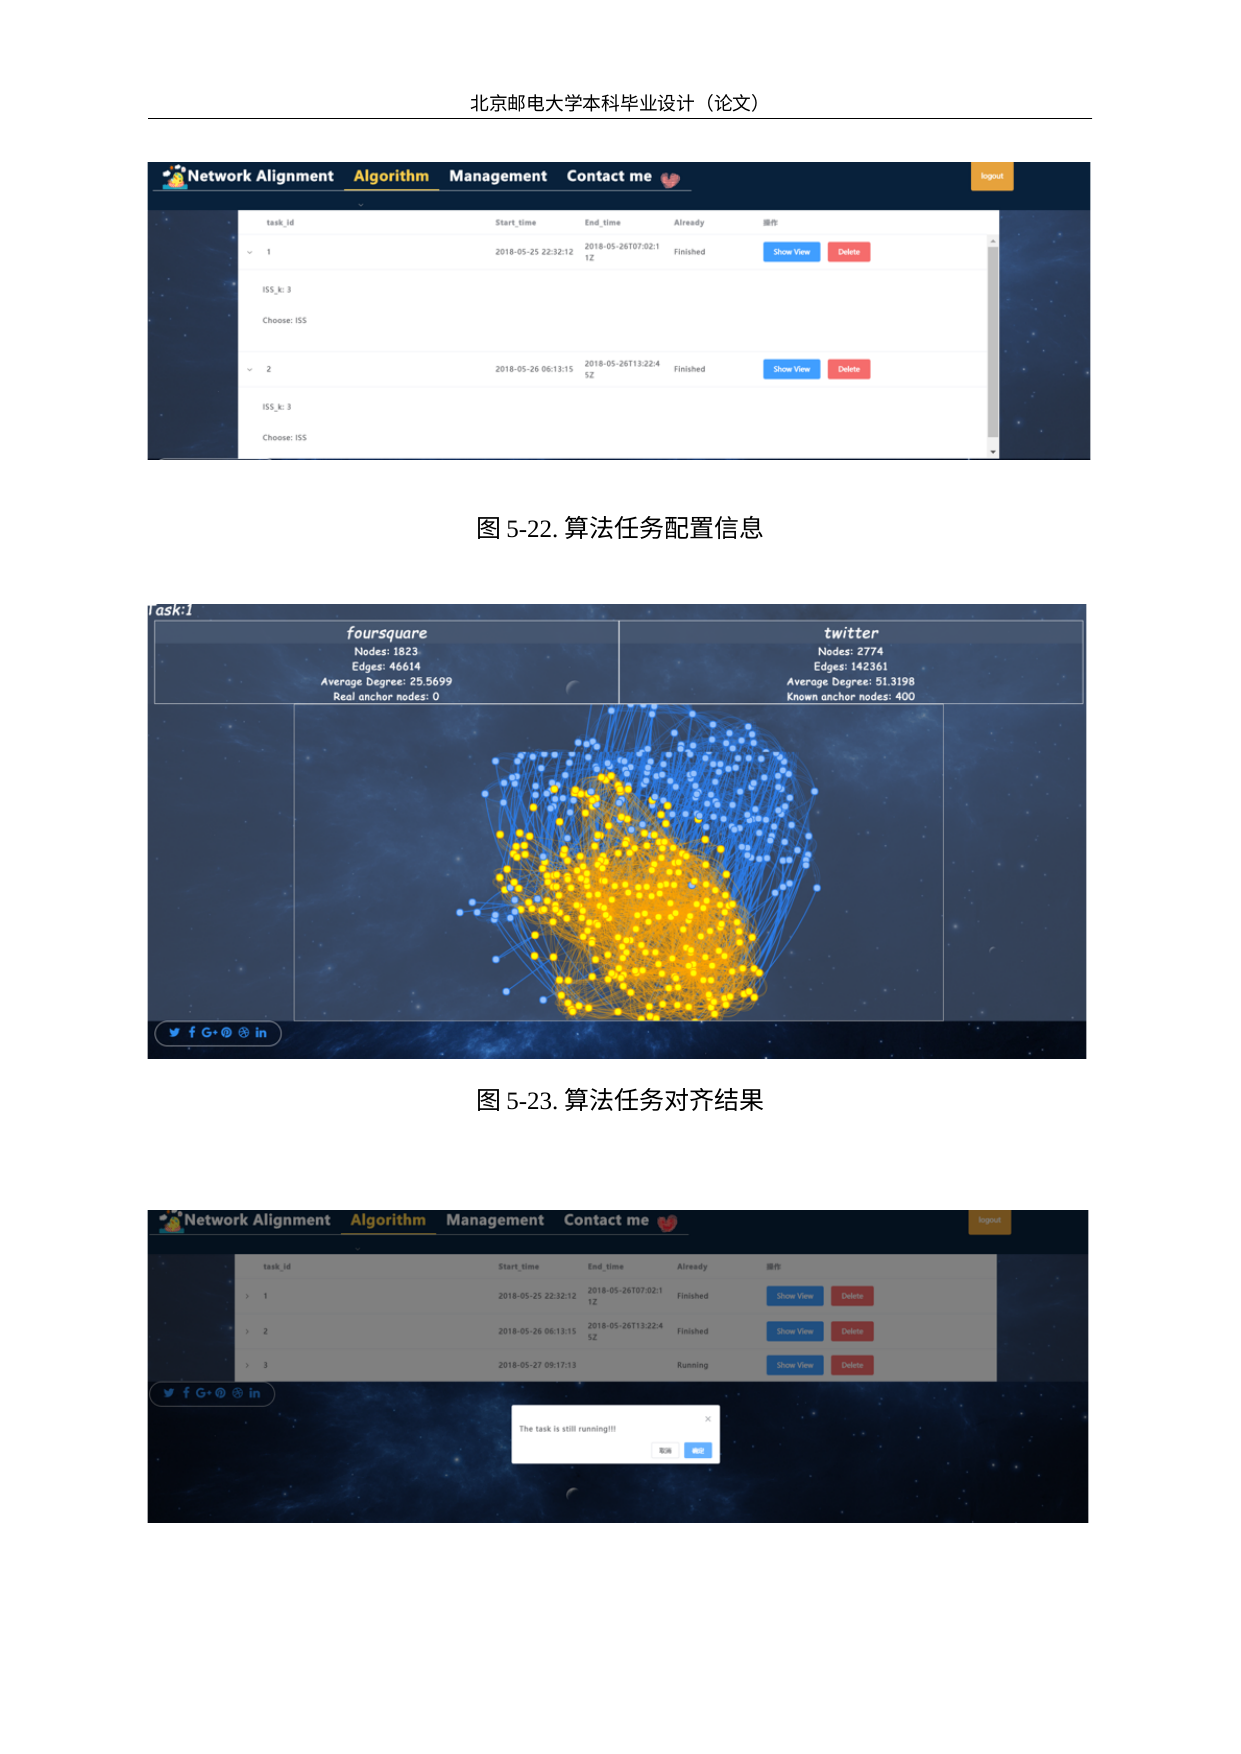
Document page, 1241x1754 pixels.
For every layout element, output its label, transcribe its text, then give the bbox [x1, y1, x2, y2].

picture [147, 162, 1091, 460]
text 图5-22. 算法任务配置信息 [148, 494, 1092, 559]
picture [147, 604, 1087, 1059]
text 图5-23. 算法任务对齐结果 [148, 1066, 1092, 1131]
picture [147, 1210, 1089, 1523]
